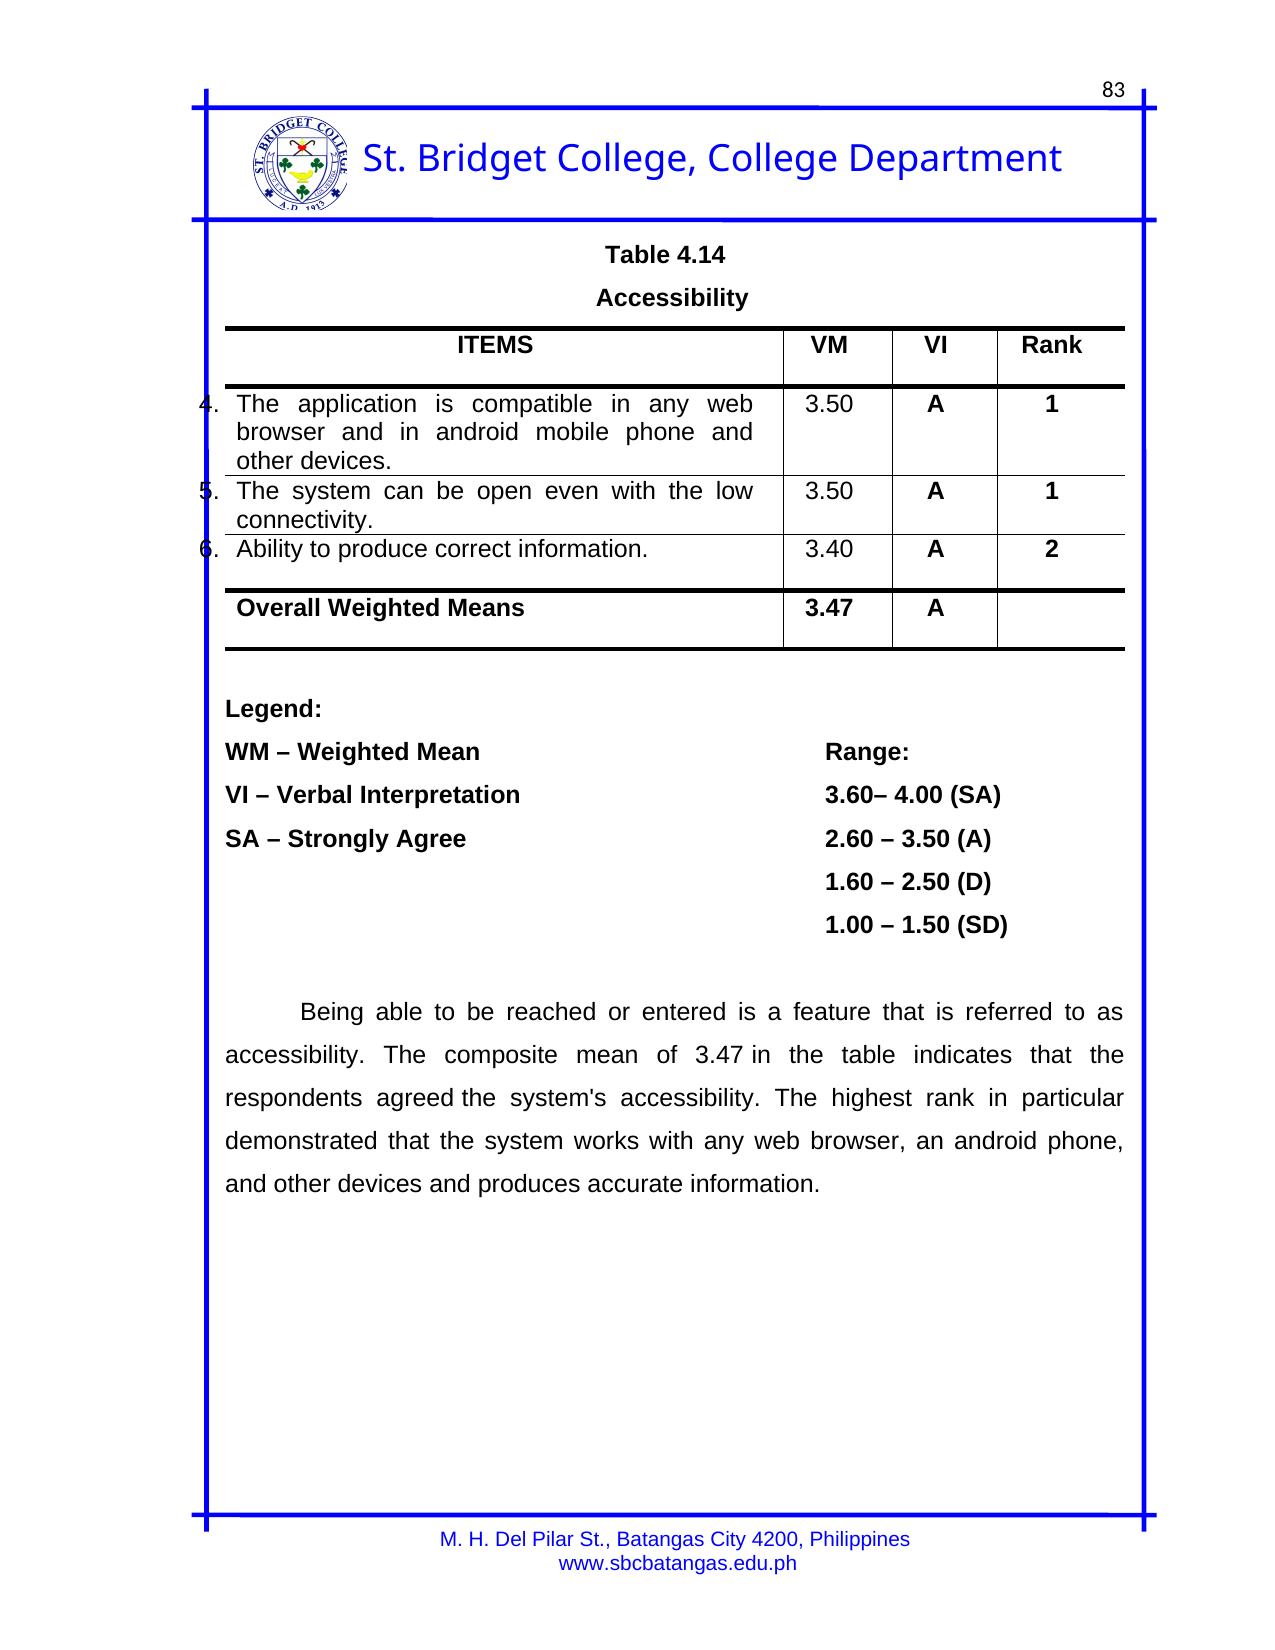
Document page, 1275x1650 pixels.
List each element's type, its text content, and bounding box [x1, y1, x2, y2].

text VI – Verbal Interpretation 3.60– 4.00 (SA) [225, 781, 1106, 809]
table_cell 1 [998, 389, 1125, 475]
text Being able to be reached or entered is a feature that is referred to as accessibility. The composite mean of 3.47 in the table indicates that the respondents agreed the system's accessibility. The highest rank in particular demonstrated that the system works with any web browser, an android phone, and other devices and produces accurate information. [225, 997, 1125, 1198]
table_header ITEMS [225, 331, 783, 384]
table_cell 3.50 [784, 389, 892, 475]
table_cell The system can be open even with the low connectivity. [225, 476, 783, 533]
table_cell 3.50 [784, 476, 892, 533]
table_cell A [893, 535, 997, 588]
text 1.60 – 2.50 (D) [225, 867, 1106, 896]
table_cell Overall Weighted Means [225, 593, 783, 646]
text Accessibility [225, 283, 1106, 311]
table_header VM [784, 331, 892, 384]
table_cell The application is compatible in any web browser and in android mobile phone and other devices. [225, 389, 783, 475]
text Legend: [225, 694, 1106, 723]
table_cell A [893, 593, 997, 646]
table_cell A [893, 476, 997, 533]
picture [253, 116, 347, 211]
text 1.00 – 1.50 (SD) [225, 910, 1106, 939]
table_cell 1 [998, 476, 1125, 533]
table_cell A [893, 389, 997, 475]
table_cell [998, 593, 1125, 646]
table_header VI [893, 331, 997, 384]
table_cell 2 [998, 535, 1125, 588]
text Table 4.14 [225, 239, 1106, 268]
table_header Rank [998, 331, 1125, 384]
table_cell 3.40 [784, 535, 892, 588]
text SA – Strongly Agree 2.60 – 3.50 (A) [225, 824, 1106, 853]
table_cell 3.47 [784, 593, 892, 646]
table_cell Ability to produce correct information. [225, 535, 783, 588]
text WM – Weighted Mean Range: [225, 737, 1106, 766]
